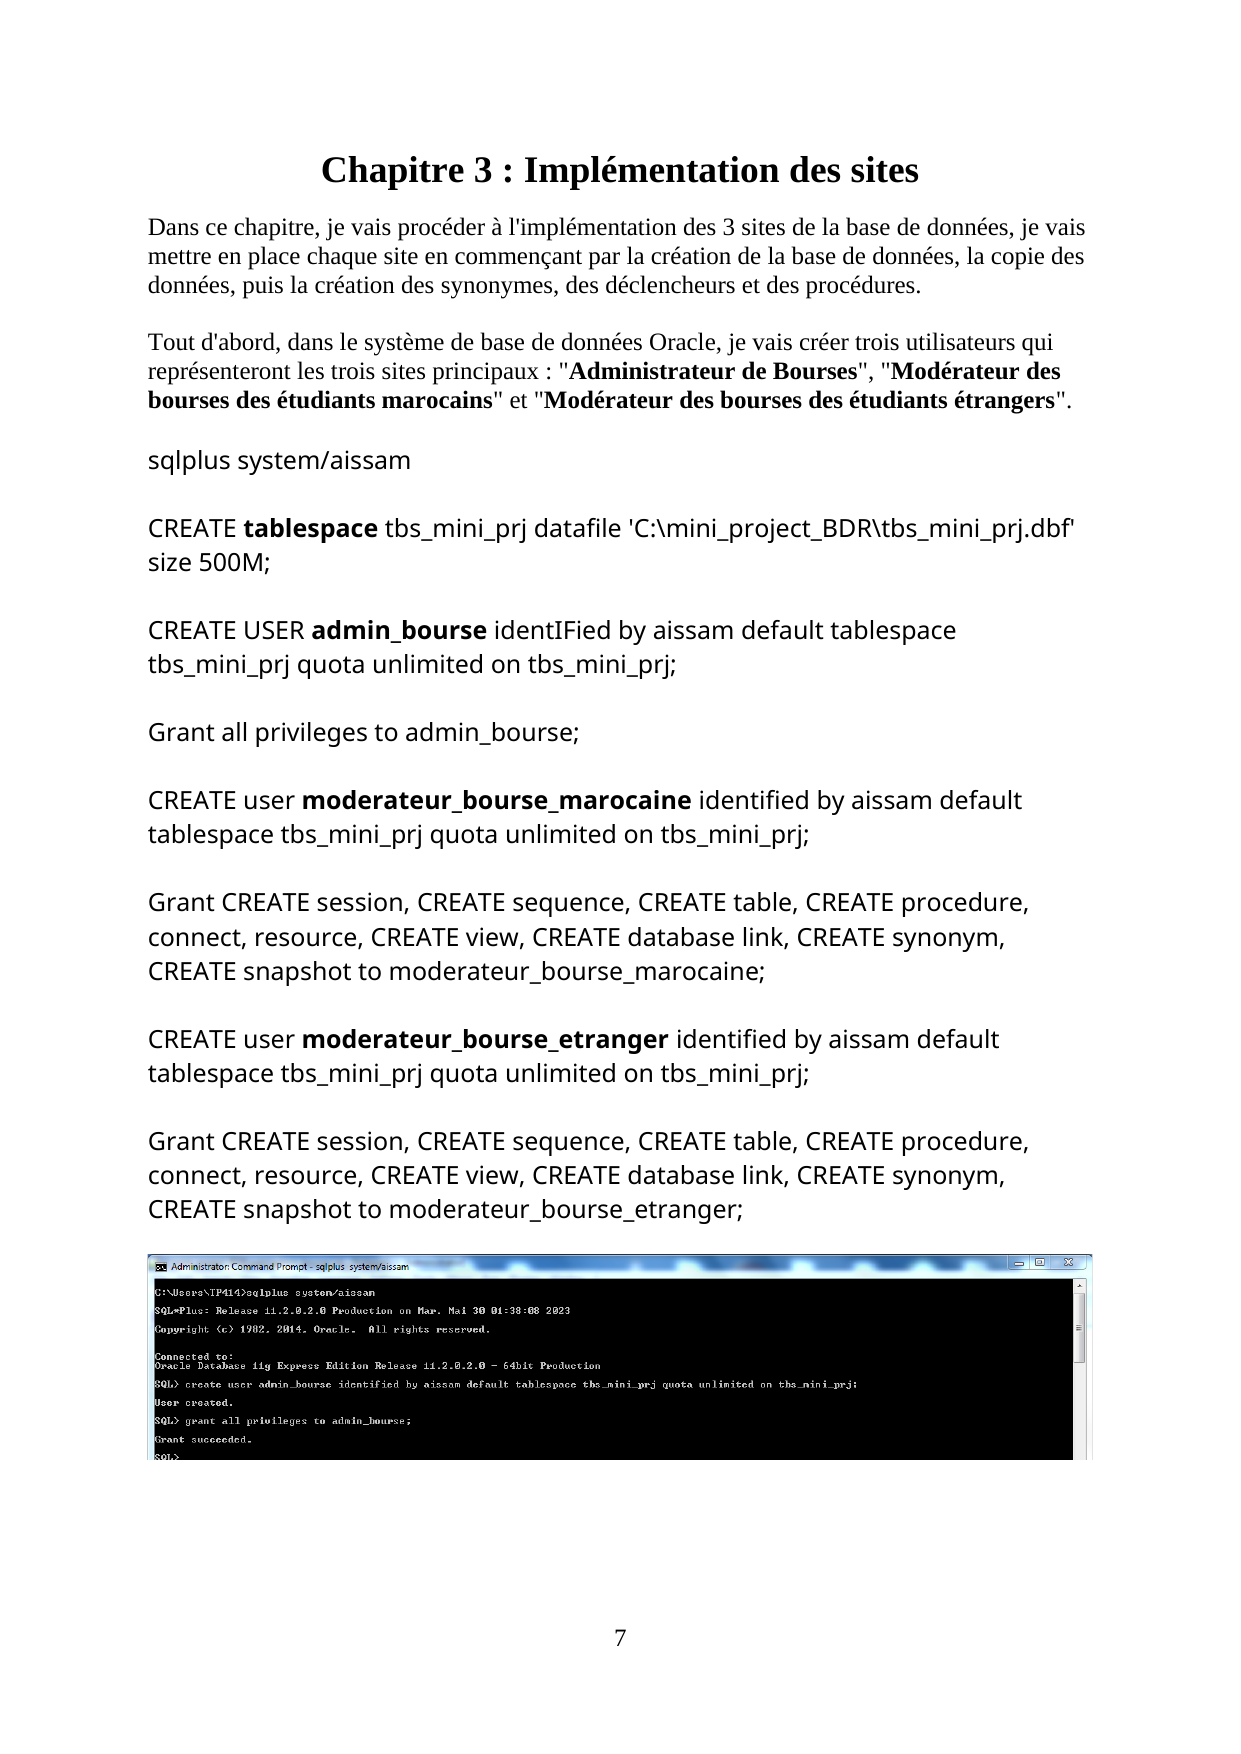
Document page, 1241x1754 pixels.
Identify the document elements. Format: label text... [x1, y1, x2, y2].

text Grant all privileges to admin_bourse; [148, 715, 1093, 749]
text Tout d'abord, dans le système de base de données Oracle, je vais créer trois utilisateurs qui représenteront les trois sites principaux : "Administrateur de Bourses", "Modérateur des bourses des étudiants marocains" et "Modérateur des bourses des étudiants étrangers". [148, 327, 1093, 413]
text Dans ce chapitre, je vais procéder à l'implémentation des 3 sites de la base de données, je vais mettre en place chaque site en commençant par la création de la base de données, la copie des données, puis la création des synonymes, des déclencheurs et des procédures. [148, 212, 1093, 298]
text sqlplus system/aissam [148, 442, 1093, 476]
text CREATE USER admin_bourse identIFied by aissam default tablespace tbs_mini_prj quota unlimited on tbs_mini_prj; [148, 613, 1093, 681]
text Chapitre 3 : Implémentation des sites [148, 148, 1093, 191]
picture [147, 1254, 1093, 1460]
text Grant CREATE session, CREATE sequence, CREATE table, CREATE procedure, connect, resource, CREATE view, CREATE database link, CREATE synonym, CREATE snapshot to moderateur_bourse_etranger; [148, 1123, 1093, 1226]
text CREATE tablespace tbs_mini_prj datafile 'C:\mini_project_BDR\tbs_mini_prj.dbf' size 500M; [148, 510, 1093, 578]
text Grant CREATE session, CREATE sequence, CREATE table, CREATE procedure, connect, resource, CREATE view, CREATE database link, CREATE synonym, CREATE snapshot to moderateur_bourse_marocaine; [148, 885, 1093, 987]
text CREATE user moderateur_bourse_marocaine identified by aissam default tablespace tbs_mini_prj quota unlimited on tbs_mini_prj; [148, 783, 1093, 851]
text CREATE user moderateur_bourse_etranger identified by aissam default tablespace tbs_mini_prj quota unlimited on tbs_mini_prj; [148, 1021, 1093, 1089]
